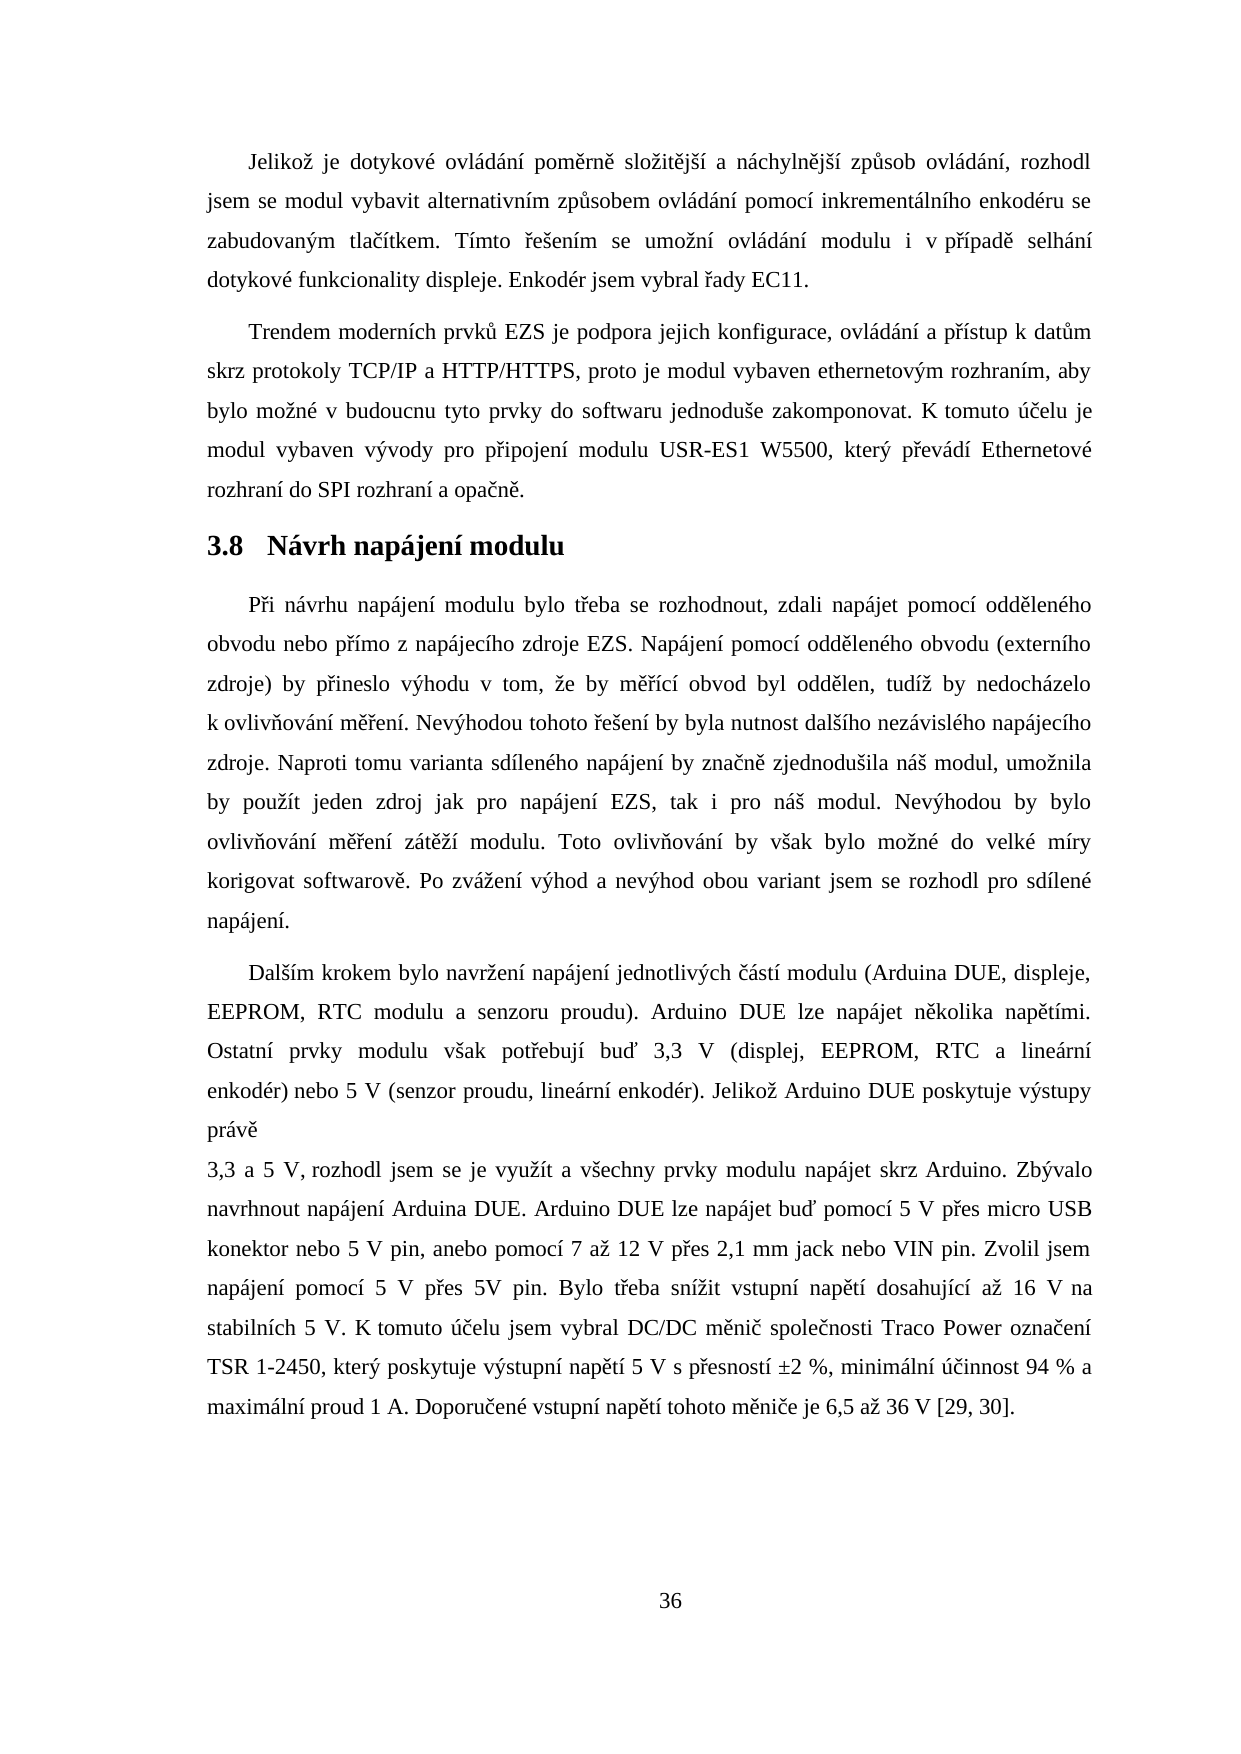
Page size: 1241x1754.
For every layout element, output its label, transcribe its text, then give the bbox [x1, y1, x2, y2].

text Trendem moderních prvků EZS je podpora jejich konfigurace, ovládání a přístup k datům skrz protokoly TCP/IP a HTTP/HTTPS, proto je modul vybaven ethernetovým rozhraním, aby bylo možné v budoucnu tyto prvky do softwaru jednoduše zakomponovat. K tomuto účelu je modul vybaven vývody pro připojení modulu USR-ES1 W5500, který převádí Ethernetové rozhraní do SPI rozhraní a opačně. [207, 318, 1092, 502]
text Dalším krokem bylo navržení napájení jednotlivých částí modulu (Arduina DUE, displeje, EEPROM, RTC modulu a senzoru proudu). Arduino DUE lze napájet několika napětími. Ostatní prvky modulu však potřebují buď 3,3 V (displej, EEPROM, RTC a lineární enkodér) nebo 5 V (senzor proudu, lineární enkodér). Jelikož Arduino DUE poskytuje výstupy právě 3,3 a 5 V, rozhodl jsem se je využít a všechny prvky modulu napájet skrz Arduino. Zbývalo navrhnout napájení Arduina DUE. Arduino DUE lze napájet buď pomocí 5 V přes micro USB konektor nebo 5 V pin, anebo pomocí 7 až 12 V přes 2,1 mm jack nebo VIN pin. Zvolil jsem napájení pomocí 5 V přes 5V pin. Bylo třeba snížit vstupní napětí dosahující až 16 V na stabilních 5 V. K tomuto účelu jsem vybral DC/DC měnič společnosti Traco Power označení TSR 1-2450, který poskytuje výstupní napětí 5 V s přesností ±2 %, minimální účinnost 94 % a maximální proud 1 A. Doporučené vstupní napětí tohoto měniče je 6,5 až 36 V [29, 30]. [207, 959, 1092, 1419]
text Při návrhu napájení modulu bylo třeba se rozhodnout, zdali napájet pomocí odděleného obvodu nebo přímo z napájecího zdroje EZS. Napájení pomocí odděleného obvodu (externího zdroje) by přineslo výhodu v tom, že by měřící obvod byl oddělen, tudíž by nedocházelo k ovlivňování měření. Nevýhodou tohoto řešení by byla nutnost dalšího nezávislého napájecího zdroje. Naproti tomu varianta sdíleného napájení by značně zjednodušila náš modul, umožnila by použít jeden zdroj jak pro napájení EZS, tak i pro náš modul. Nevýhodou by bylo ovlivňování měření zátěží modulu. Toto ovlivňování by však bylo možné do velké míry korigovat softwarově. Po zvážení výhod a nevýhod obou variant jsem se rozhodl pro sdílené napájení. [207, 591, 1092, 933]
text Jelikož je dotykové ovládání poměrně složitější a náchylnější způsob ovládání, rozhodl jsem se modul vybavit alternativním způsobem ovládání pomocí inkrementálního enkodéru se zabudovaným tlačítkem. Tímto řešením se umožní ovládání modulu i v případě selhání dotykové funkcionality displeje. Enkodér jsem vybral řady EC11. [207, 148, 1092, 292]
subtitle Návrh napájení modulu [207, 528, 1092, 562]
